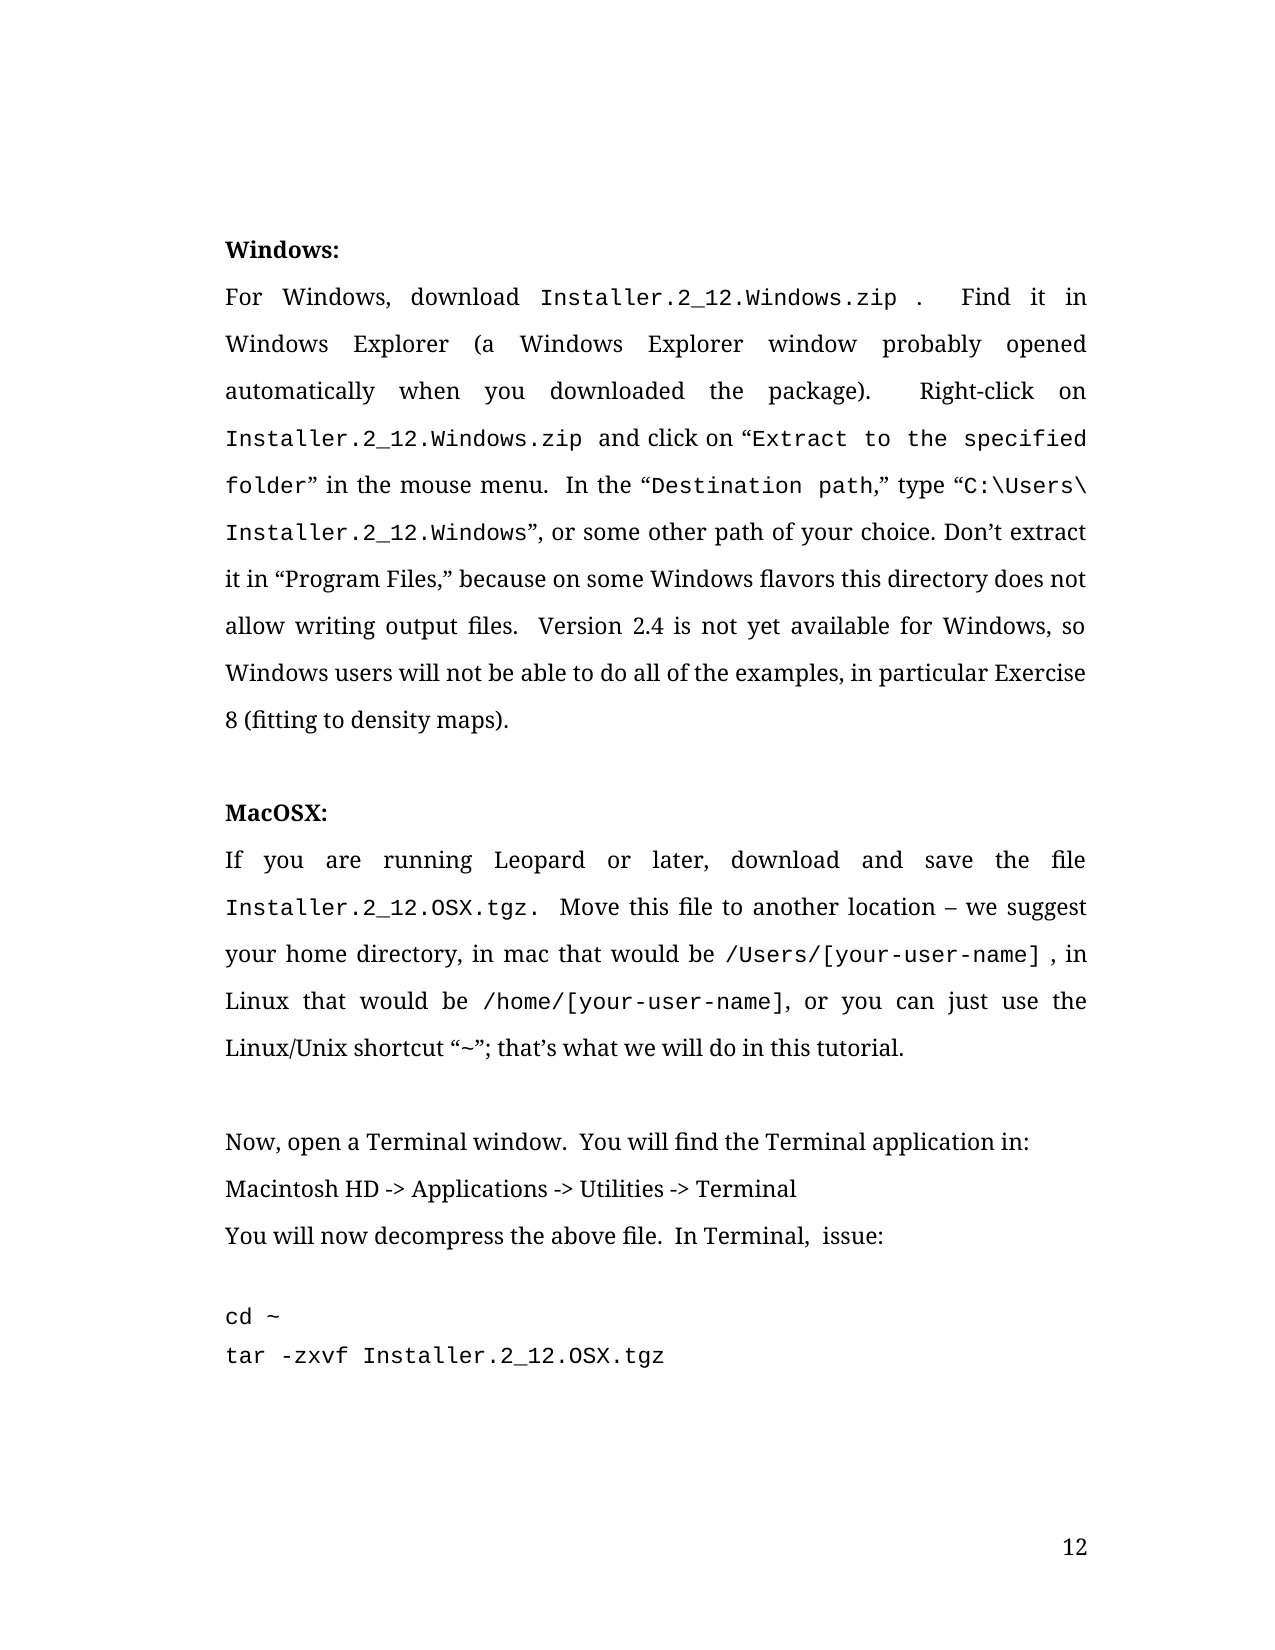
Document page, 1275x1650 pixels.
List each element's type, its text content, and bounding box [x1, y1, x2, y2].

text For Windows, download Installer.2_12.Windows.zip . Find it in Windows Explorer (a Windows Explorer window probably opened automatically when you downloaded the package). Right-click on Installer.2_12.Windows.zip and click on “Extract to the specified folder” in the mouse menu. In the “Destination path,” type “C:\Users\Installer.2_12.Windows”, or some other path of your choice. Don’t extract it in “Program Files,” because on some Windows flavors this directory does not allow writing output files. Version 2.4 is not yet available for Windows, so Windows users will not be able to do all of the examples, in particular Exercise 8 (fitting to density maps). [225, 281, 1087, 735]
text Macintosh HD -> Applications -> Utilities -> Terminal [225, 1173, 1087, 1204]
text You will now decompress the above file. In Terminal, issue: [225, 1219, 1087, 1251]
text tar -zxvf Installer.2_12.OSX.tgz [225, 1344, 1087, 1370]
text MacOSX: [225, 797, 1087, 828]
text Windows: [225, 234, 1087, 266]
text cd ~ [225, 1305, 1087, 1331]
text Now, open a Terminal window. You will find the Terminal application in: [225, 1126, 1087, 1157]
text If you are running Leopard or later, download and save the file Installer.2_12.OSX.tgz. Move this file to another location – we suggest your home directory, in mac that would be /Users/[your-user-name] , in Linux that would be /home/[your-user-name], or you can just use the Linux/Unix shortcut “~”; that’s what we will do in this tutorial. [225, 844, 1087, 1063]
